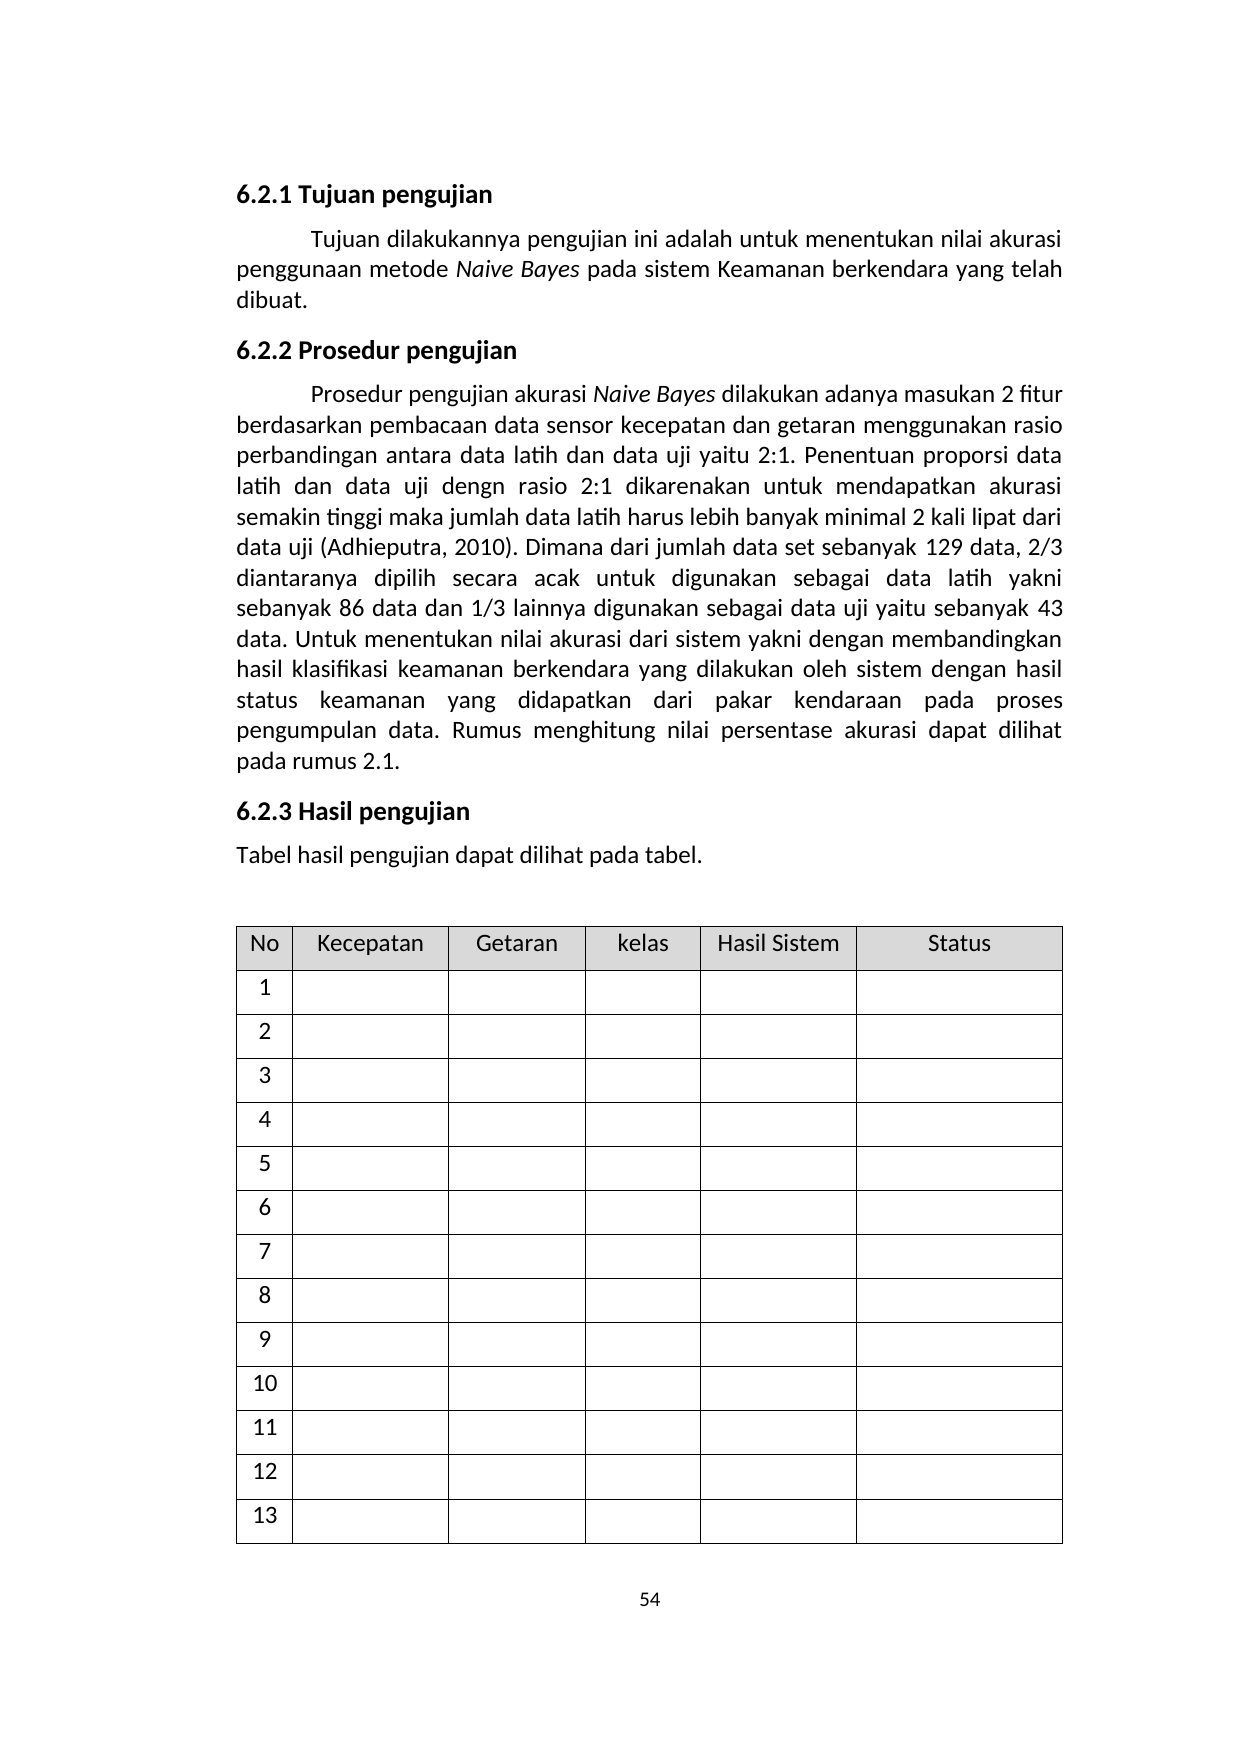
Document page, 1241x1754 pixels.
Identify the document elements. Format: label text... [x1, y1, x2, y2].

table_cell [293, 1323, 448, 1366]
table_cell [857, 1500, 1062, 1542]
table_cell [293, 1147, 448, 1190]
table_cell [701, 1323, 856, 1366]
table_cell 13 [237, 1500, 292, 1542]
table_cell [857, 1059, 1062, 1102]
table_cell 2 [237, 1015, 292, 1058]
table_cell 11 [237, 1411, 292, 1454]
table_cell [586, 1235, 700, 1278]
table_cell [293, 1279, 448, 1322]
table_cell [449, 1367, 585, 1410]
table_cell [857, 1455, 1062, 1498]
table_header No [237, 927, 292, 970]
table_cell [293, 1191, 448, 1234]
table_cell [701, 1059, 856, 1102]
table_cell [586, 971, 700, 1014]
text Prosedur pengujian akurasi Naive Bayes dilakukan adanya masukan 2 fitur berdasarkan pembacaan data sensor kecepatan dan getaran menggunakan rasio perbandingan antara data latih dan data uji yaitu 2:1. Penentuan proporsi data latih dan data uji dengn rasio 2:1 dikarenakan untuk mendapatkan akurasi semakin tinggi maka jumlah data latih harus lebih banyak minimal 2 kali lipat dari data uji (Adhieputra, 2010). Dimana dari jumlah data set sebanyak 129 data, 2/3 diantaranya dipilih secara acak untuk digunakan sebagai data latih yakni sebanyak 86 data dan 1/3 lainnya digunakan sebagai data uji yaitu sebanyak 43 data. Untuk menentukan nilai akurasi dari sistem yakni dengan membandingkan hasil klasifikasi keamanan berkendara yang dilakukan oleh sistem dengan hasil status keamanan yang didapatkan dari pakar kendaraan pada proses pengumpulan data. Rumus menghitung nilai persentase akurasi dapat dilihat pada rumus 2.1. [236, 378, 1063, 775]
table_cell 3 [237, 1059, 292, 1102]
table_cell [586, 1455, 700, 1498]
table_cell 5 [237, 1147, 292, 1190]
table_cell [701, 1500, 856, 1542]
table_cell [586, 1323, 700, 1366]
table_cell 9 [237, 1323, 292, 1366]
table_cell [449, 1191, 585, 1234]
table_cell [701, 1367, 856, 1410]
table_cell [449, 1455, 585, 1498]
table_cell [449, 1279, 585, 1322]
table_cell [701, 971, 856, 1014]
table_cell [857, 1411, 1062, 1454]
table_cell [449, 1015, 585, 1058]
table_cell [701, 1147, 856, 1190]
table_cell [293, 1411, 448, 1454]
table_cell [857, 1367, 1062, 1410]
table_cell [449, 1147, 585, 1190]
table_cell [293, 1235, 448, 1278]
table_cell [586, 1191, 700, 1234]
table_cell [586, 1147, 700, 1190]
table_cell [857, 971, 1062, 1014]
table_cell 10 [237, 1367, 292, 1410]
table_header kelas [586, 927, 700, 970]
table_cell [701, 1279, 856, 1322]
table_cell [586, 1367, 700, 1410]
subtitle Hasil pengujian [236, 794, 1063, 827]
table_cell [293, 1500, 448, 1542]
table_cell [586, 1500, 700, 1542]
table_cell [857, 1235, 1062, 1278]
table_header Status [857, 927, 1062, 970]
table_cell [701, 1411, 856, 1454]
table_cell [586, 1059, 700, 1102]
table_cell 7 [237, 1235, 292, 1278]
table_cell [449, 1235, 585, 1278]
table_cell [449, 1500, 585, 1542]
table_header Getaran [449, 927, 585, 970]
subtitle Prosedur pengujian [236, 333, 1063, 366]
text Tujuan dilakukannya pengujian ini adalah untuk menentukan nilai akurasi penggunaan metode Naive Bayes pada sistem Keamanan berkendara yang telah dibuat. [236, 223, 1063, 314]
table_cell [586, 1411, 700, 1454]
table_cell [857, 1323, 1062, 1366]
table_cell [857, 1147, 1062, 1190]
table_cell [857, 1103, 1062, 1146]
table_cell [701, 1235, 856, 1278]
table_cell [857, 1279, 1062, 1322]
table_cell [293, 1455, 448, 1498]
table_cell [449, 1103, 585, 1146]
table_cell [449, 971, 585, 1014]
subtitle Tujuan pengujian [236, 177, 1063, 210]
table_cell 4 [237, 1103, 292, 1146]
table_cell [857, 1015, 1062, 1058]
table_cell [586, 1279, 700, 1322]
table_cell 12 [237, 1455, 292, 1498]
table_cell [293, 1015, 448, 1058]
table_cell [701, 1455, 856, 1498]
table_cell [586, 1103, 700, 1146]
table_cell [293, 1367, 448, 1410]
text Tabel hasil pengujian dapat dilihat pada tabel. [236, 839, 1063, 870]
table_cell [449, 1323, 585, 1366]
table_cell 6 [237, 1191, 292, 1234]
table_header Kecepatan [293, 927, 448, 970]
table_cell [293, 1103, 448, 1146]
table_cell [701, 1191, 856, 1234]
table_cell [857, 1191, 1062, 1234]
table_cell [293, 1059, 448, 1102]
table_cell [449, 1059, 585, 1102]
table_cell 1 [237, 971, 292, 1014]
table_cell [701, 1015, 856, 1058]
table_cell [586, 1015, 700, 1058]
table_header Hasil Sistem [701, 927, 856, 970]
table_cell [293, 971, 448, 1014]
table_cell [449, 1411, 585, 1454]
table_cell 8 [237, 1279, 292, 1322]
table_cell [701, 1103, 856, 1146]
